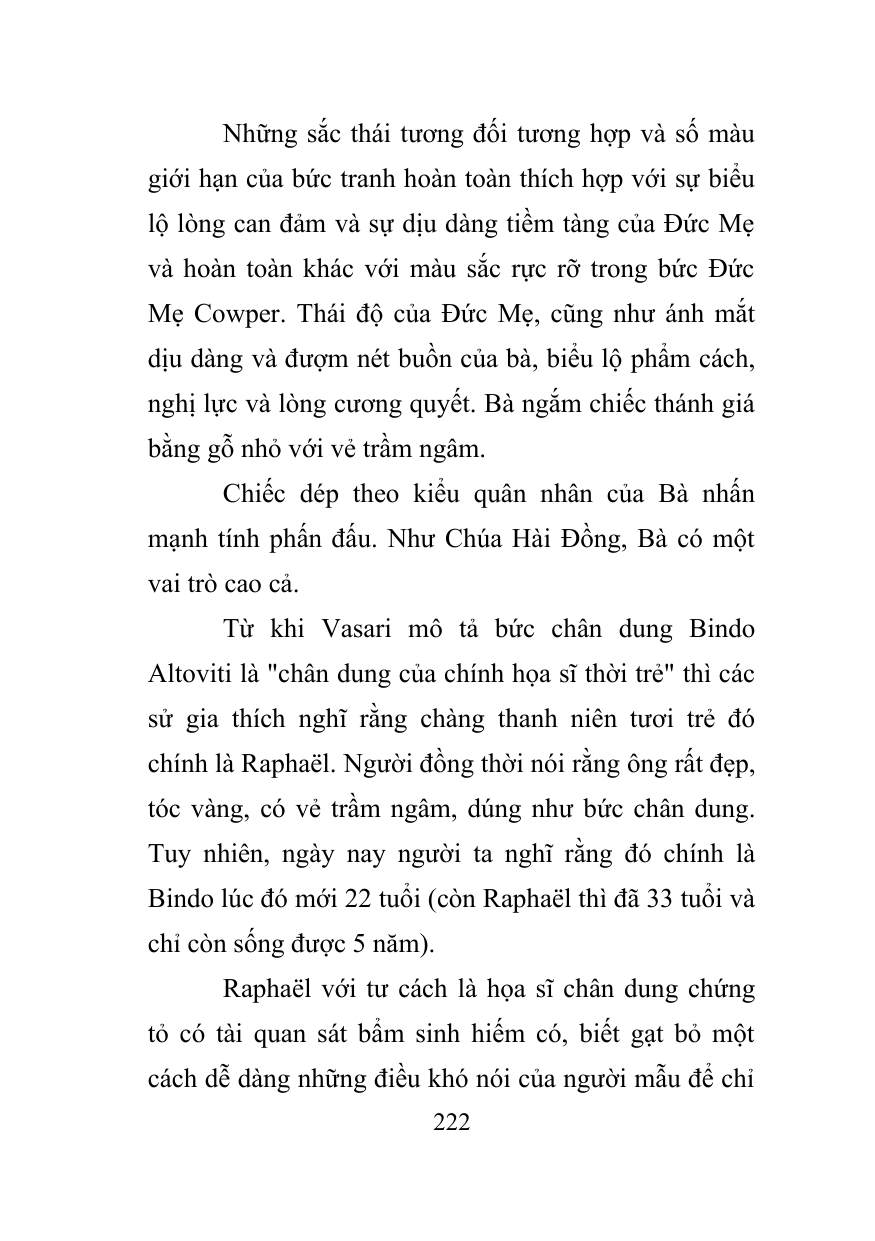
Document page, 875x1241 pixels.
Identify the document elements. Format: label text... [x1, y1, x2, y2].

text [148, 973, 756, 1093]
text Những sắc thái tương đối tương hợp và số màu giới hạn của bức tranh hoàn toàn thích hợp với sự biểu lộ lòng can đảm và sự dịu dàng tiềm tàng của Đức Mẹ và hoàn toàn khác với màu sắc rực rỡ trong bức Đức Mẹ Cowper. Thái độ của Đức Mẹ, cũng như ánh mắt dịu dàng và đượm nét buồn của bà, biểu lộ phẩm cách, nghị lực và lòng cương quyết. Bà ngắm chiếc thánh giá bằng gỗ nhỏ với vẻ trầm ngâm. [148, 118, 756, 463]
text Từ khi Vasari mô tả bức chân dung Bindo Altoviti là "chân dung của chính họa sĩ thời trẻ" thì các sử gia thích nghĩ rằng chàng thanh niên tươi trẻ đó chính là Raphaël. Người đồng thời nói rằng ông rất đẹp, tóc vàng, có vẻ trầm ngâm, dúng như bức chân dung. Tuy nhiên, ngày nay người ta nghĩ rằng đó chính là Bindo lúc đó mới 22 tuổi (còn Raphaël thì đã 33 tuổi và chỉ còn sống được 5 năm). [148, 613, 756, 958]
text Chiếc dép theo kiểu quân nhân của Bà nhấn mạnh tính phấn đấu. Như Chúa Hài Đồng, Bà có một vai trò cao cả. [148, 478, 756, 598]
